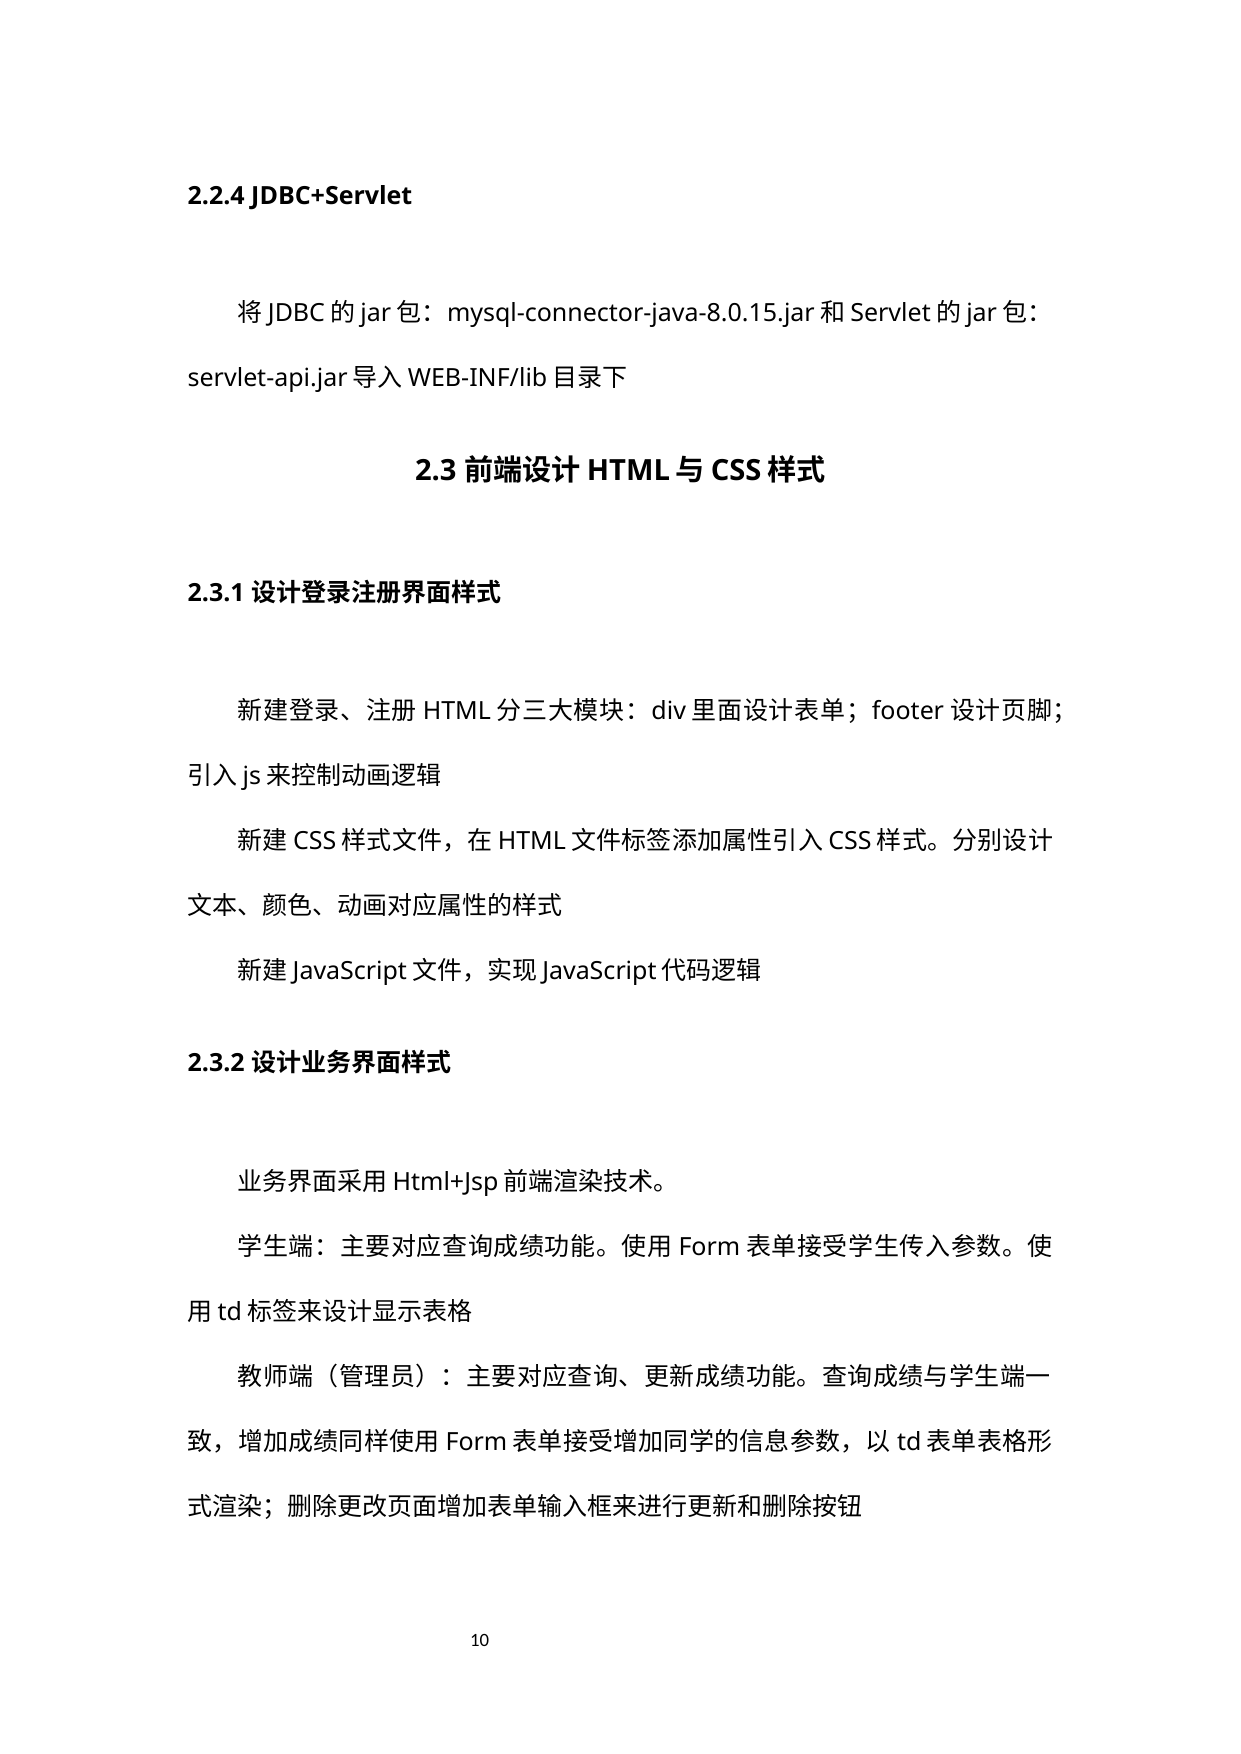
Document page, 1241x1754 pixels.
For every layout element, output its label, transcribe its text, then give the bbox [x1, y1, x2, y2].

subtitle 2.3.1 设计登录注册界面样式 [187, 558, 1053, 623]
text 学生端：主要对应查询成绩功能。使用Form表单接受学生传入参数。使用td标签来设计显示表格 [187, 1212, 1053, 1342]
text 教师端（管理员）：主要对应查询、更新成绩功能。查询成绩与学生端一致，增加成绩同样使用Form表单接受增加同学的信息参数，以td表单表格形式渲染；删除更改页面增加表单输入框来进行更新和删除按钮 [187, 1342, 1053, 1537]
subtitle 2.3 前端设计HTML与CSS样式 [187, 436, 1053, 501]
text 将JDBC的jar包：mysql-connector-java-8.0.15.jar和Servlet的jar包：servlet-api.jar导入WEB-INF/lib目录下 [187, 278, 1053, 408]
text 业务界面采用Html+Jsp前端渲染技术。 [187, 1147, 1053, 1212]
text 新建JavaScript文件，实现JavaScript代码逻辑 [187, 936, 1053, 1001]
subtitle 2.2.4 JDBC+Servlet [187, 162, 1053, 227]
subtitle 2.3.2 设计业务界面样式 [187, 1028, 1053, 1093]
text 新建登录、注册HTML分三大模块：div里面设计表单；footer设计页脚；引入js来控制动画逻辑 [187, 676, 1053, 806]
text 新建CSS样式文件，在HTML文件标签添加属性引入CSS样式。分别设计文本、颜色、动画对应属性的样式 [187, 806, 1053, 936]
